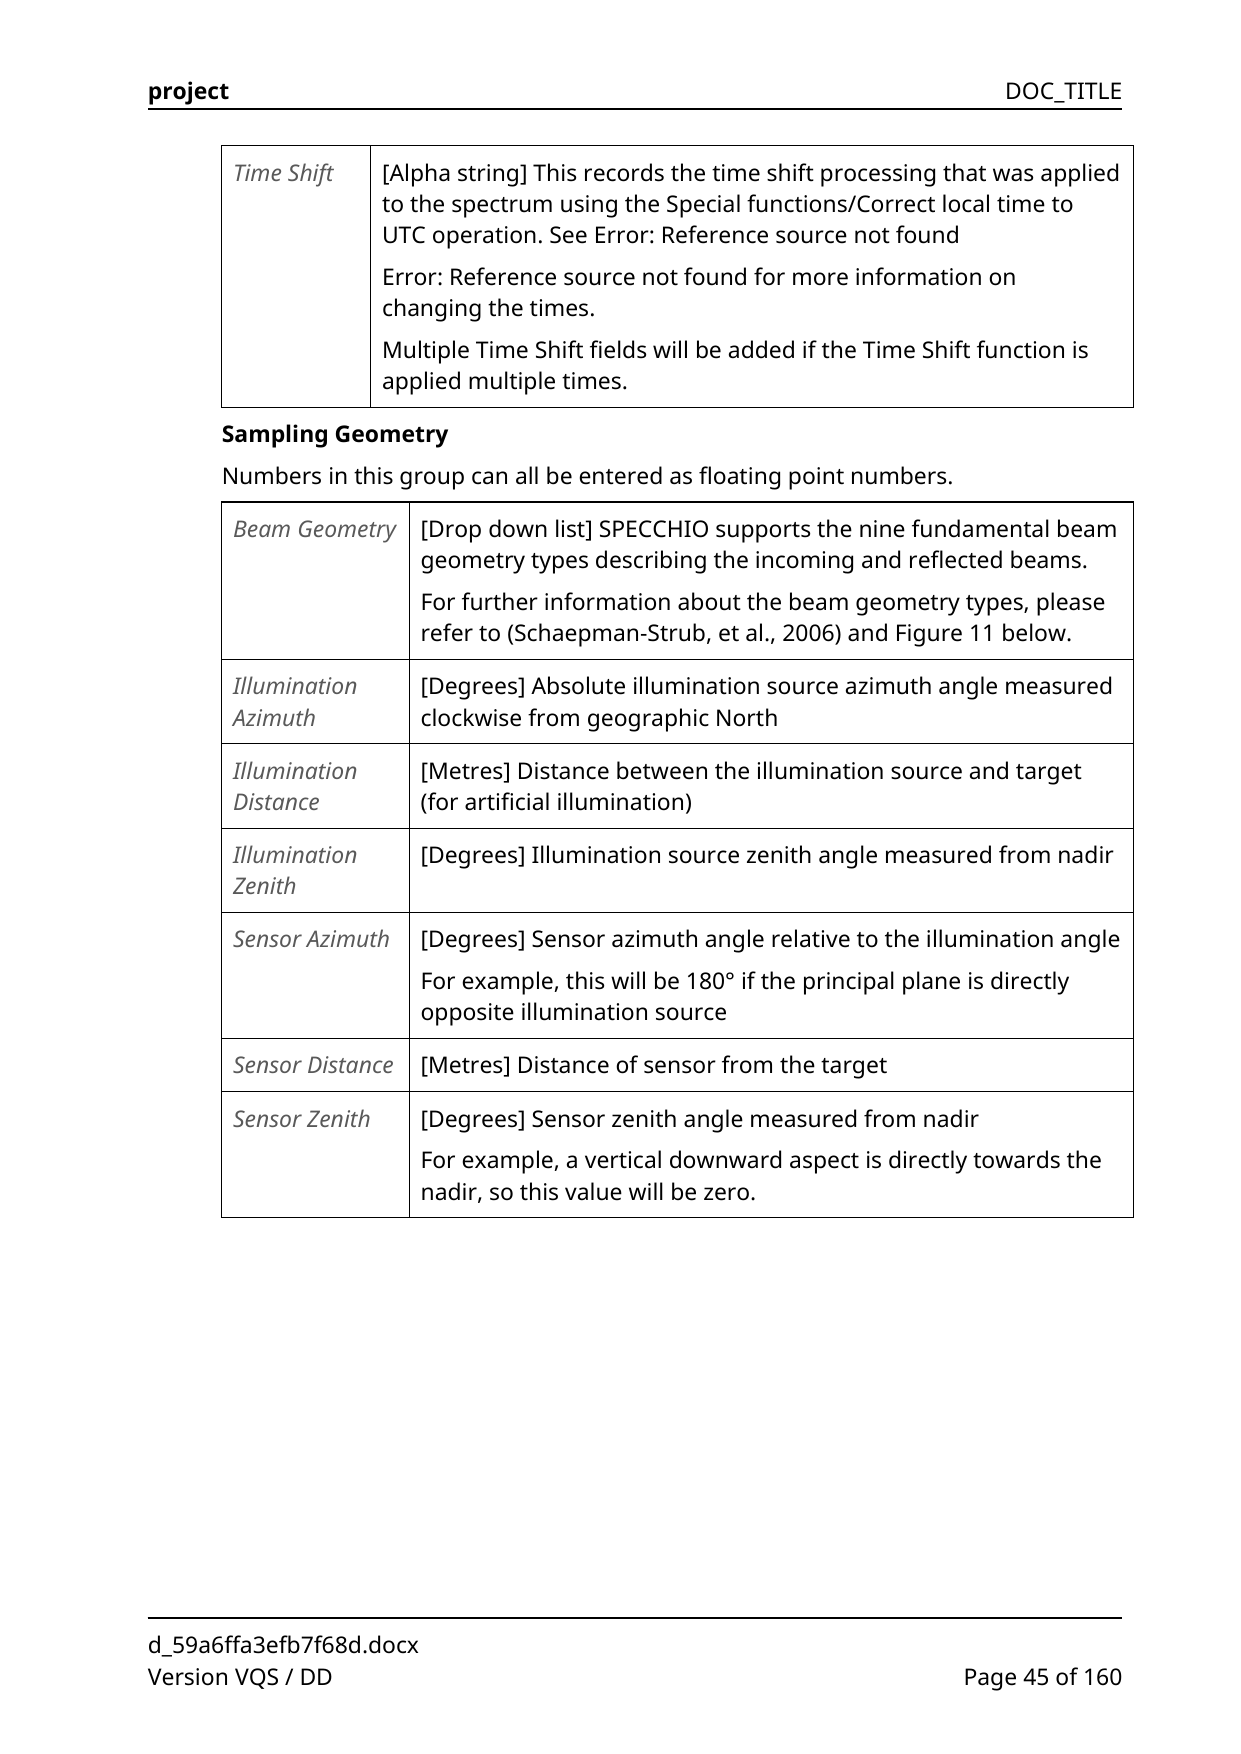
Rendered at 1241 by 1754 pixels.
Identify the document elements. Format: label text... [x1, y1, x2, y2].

table_cell [Degrees] Illumination source zenith angle measured from nadir [410, 829, 1133, 912]
text Numbers in this group can all be entered as floating point numbers. [222, 460, 1122, 491]
table_cell [Alpha string] This records the time shift processing that was applied to the spectrum using the Special functions/Correct local time to UTC operation. See 0Warning If you select the directory above or below the one selected when the Campaign was first loaded, it will not be recognised as the same directory and will cause all of the existing data to be duplicated in your Specchio Campaign. UTC Time Correction for more information on changing the times. Multiple Time Shift fields will be added if the Time Shift function is applied multiple times. [371, 146, 1133, 407]
table_cell [Metres] Distance of sensor from the target [410, 1039, 1133, 1091]
table_cell Illumination Azimuth [222, 660, 409, 743]
table_cell Illumination Distance [222, 744, 409, 827]
table_header [Drop down list] SPECCHIO supports the nine fundamental beam geometry types describing the incoming and reflected beams. For further information about the beam geometry types, please refer to and Figure 11 below. [410, 503, 1133, 659]
table_cell [Degrees] Sensor zenith angle measured from nadir For example, a vertical downward aspect is directly towards the nadir, so this value will be zero. [410, 1092, 1133, 1217]
table_cell Sensor Zenith [222, 1092, 409, 1217]
text Sampling Geometry [222, 418, 1122, 449]
table_cell [Metres] Distance between the illumination source and target (for artificial illumination) [410, 744, 1133, 827]
table_cell [Degrees] Sensor azimuth angle relative to the illumination angle For example, this will be 180° if the principal plane is directly opposite illumination source [410, 913, 1133, 1038]
table_header Beam Geometry [222, 503, 409, 659]
table_cell Sensor Azimuth [222, 913, 409, 1038]
table_cell Time Shift [222, 146, 370, 407]
table_cell Sensor Distance [222, 1039, 409, 1091]
table_cell [Degrees] Absolute illumination source azimuth angle measured clockwise from geographic North [410, 660, 1133, 743]
table_cell Illumination Zenith [222, 829, 409, 912]
